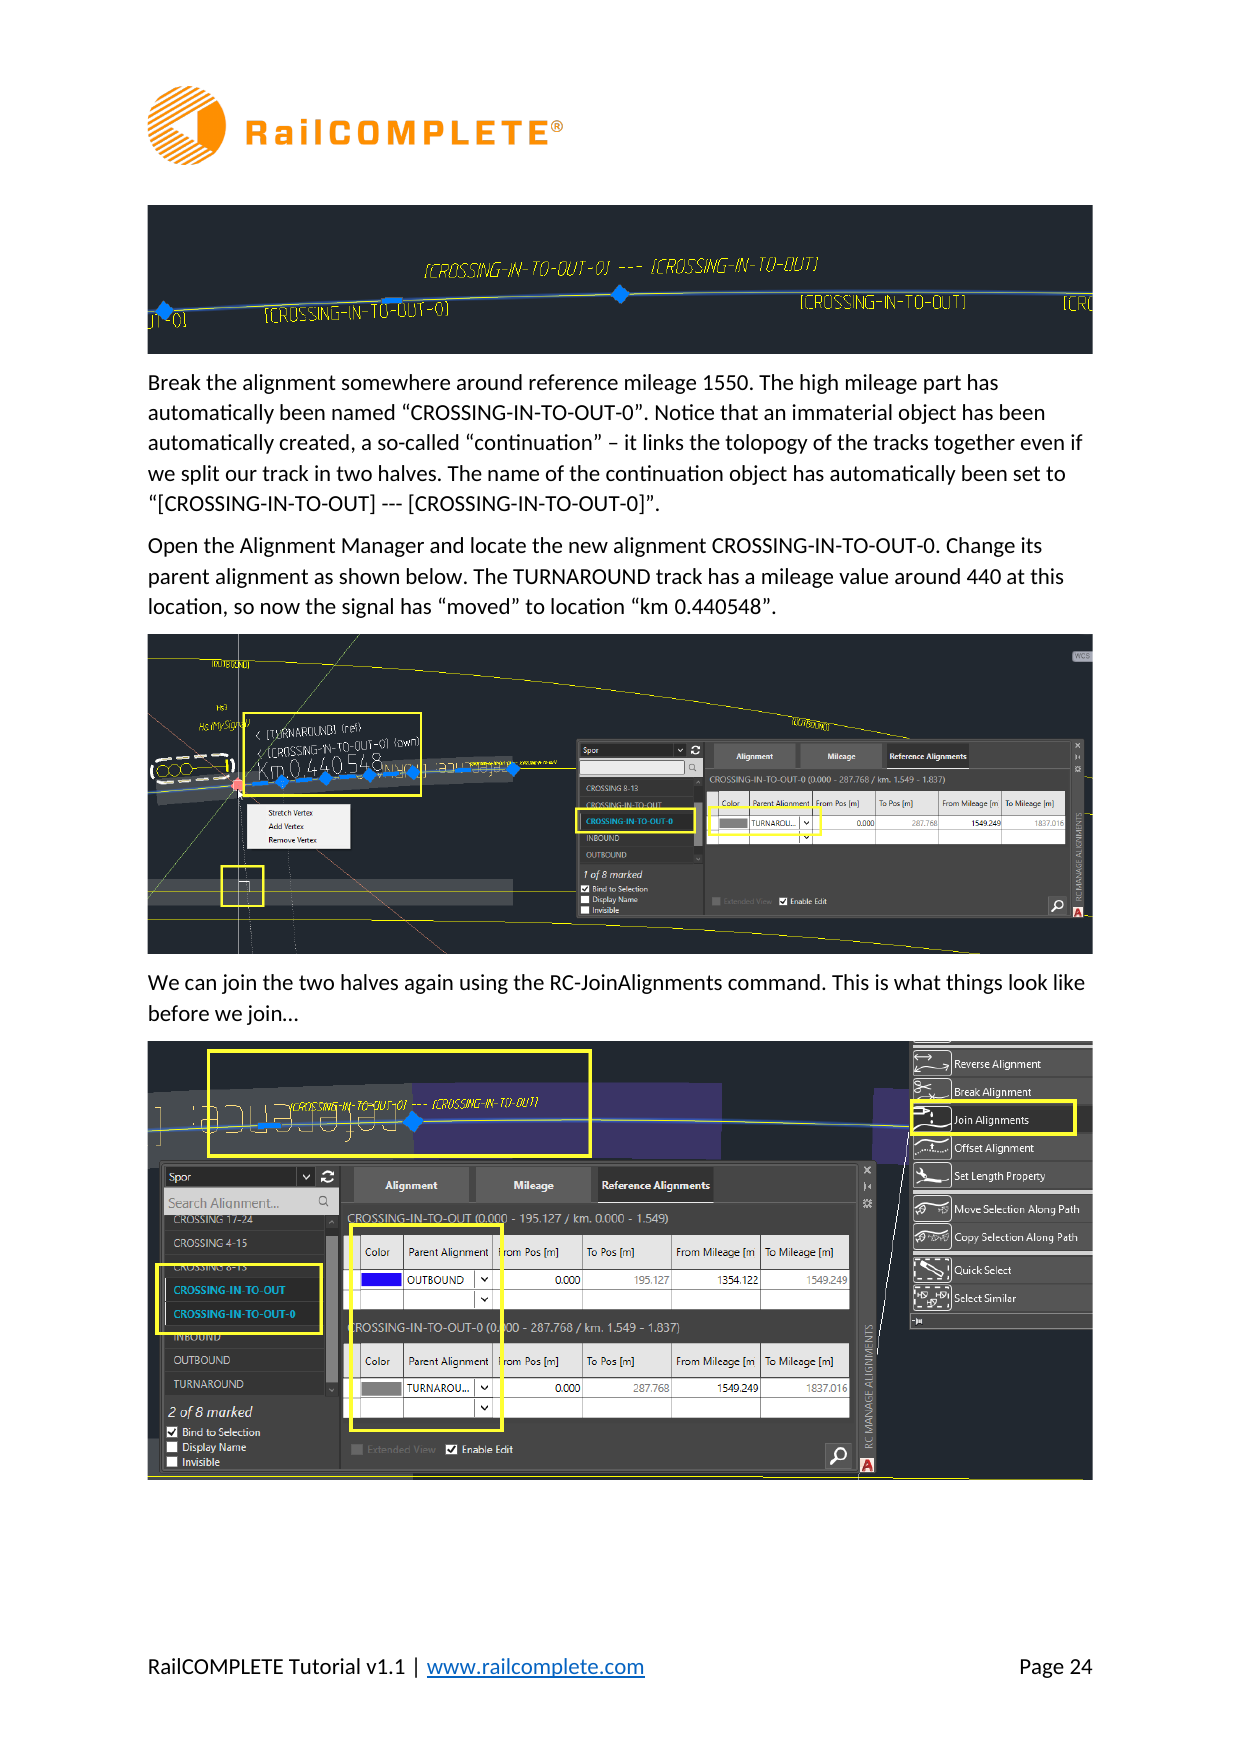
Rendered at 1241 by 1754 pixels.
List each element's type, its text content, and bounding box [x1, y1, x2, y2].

picture [147, 634, 1093, 954]
text Break the alignment somewhere around reference mileage 1550. The high mileage part has automatically been named “CROSSING-IN-TO-OUT-0”. Notice that an immaterial object has been automatically created, a so-called “continuation” – it links the tolopogy of the tracks together even if we split our track in two halves. The name of the continuation object has automatically been set to “[CROSSING-IN-TO-OUT] --- [CROSSING-IN-TO-OUT-0]”. [148, 368, 1093, 517]
picture [147, 1041, 1093, 1480]
picture [147, 205, 1093, 354]
text Open the Alignment Manager and locate the new alignment CROSSING-IN-TO-OUT-0. Change its parent alignment as shown below. The TURNAROUND track has a mileage value around 440 at this location, so now the signal has “moved” to location “km 0.440548”. [148, 532, 1093, 620]
text We can join the two halves again using the RC-JoinAlignments command. This is what things look like before we join… [148, 968, 1093, 1027]
picture [147, 86, 573, 165]
